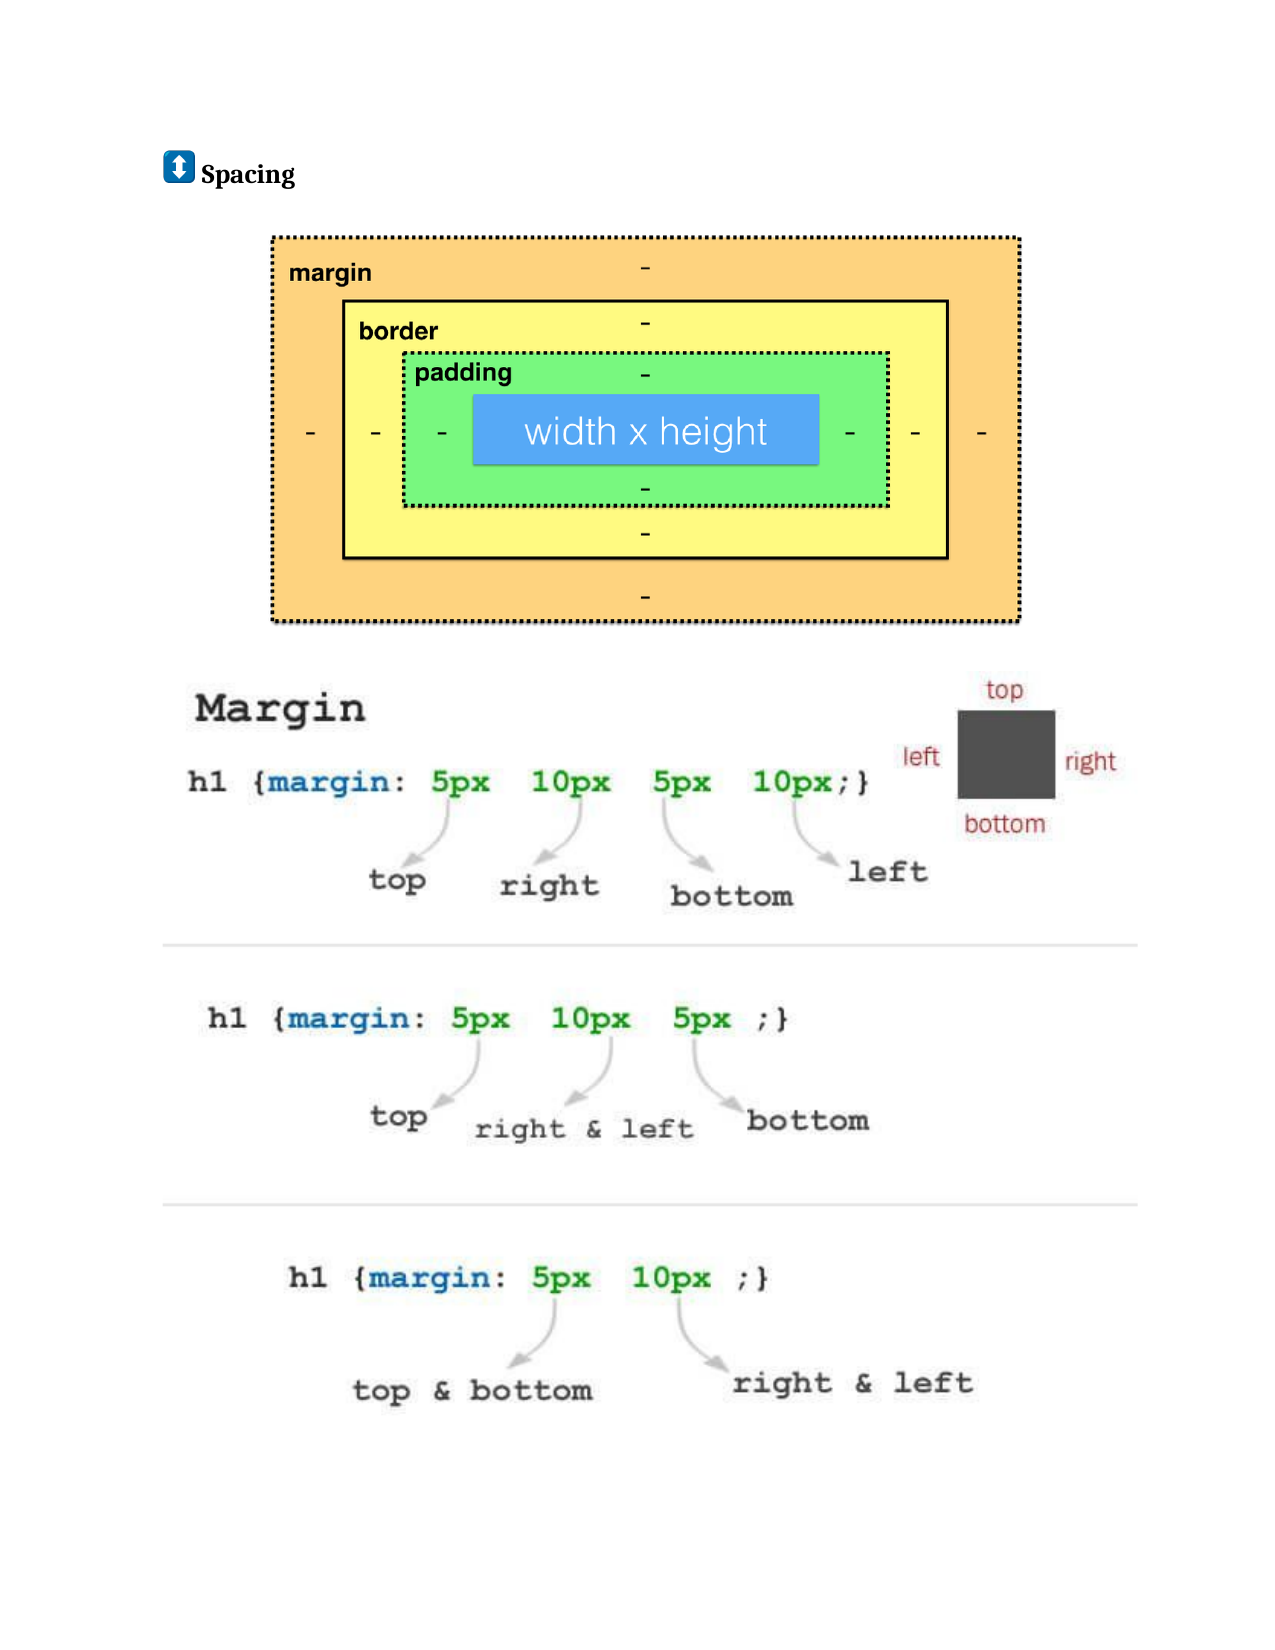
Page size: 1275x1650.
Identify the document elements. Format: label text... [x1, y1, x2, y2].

picture [162, 671, 1138, 1449]
picture [162, 150, 196, 184]
subtitle Spacing [162, 150, 1125, 190]
picture [162, 194, 1138, 667]
